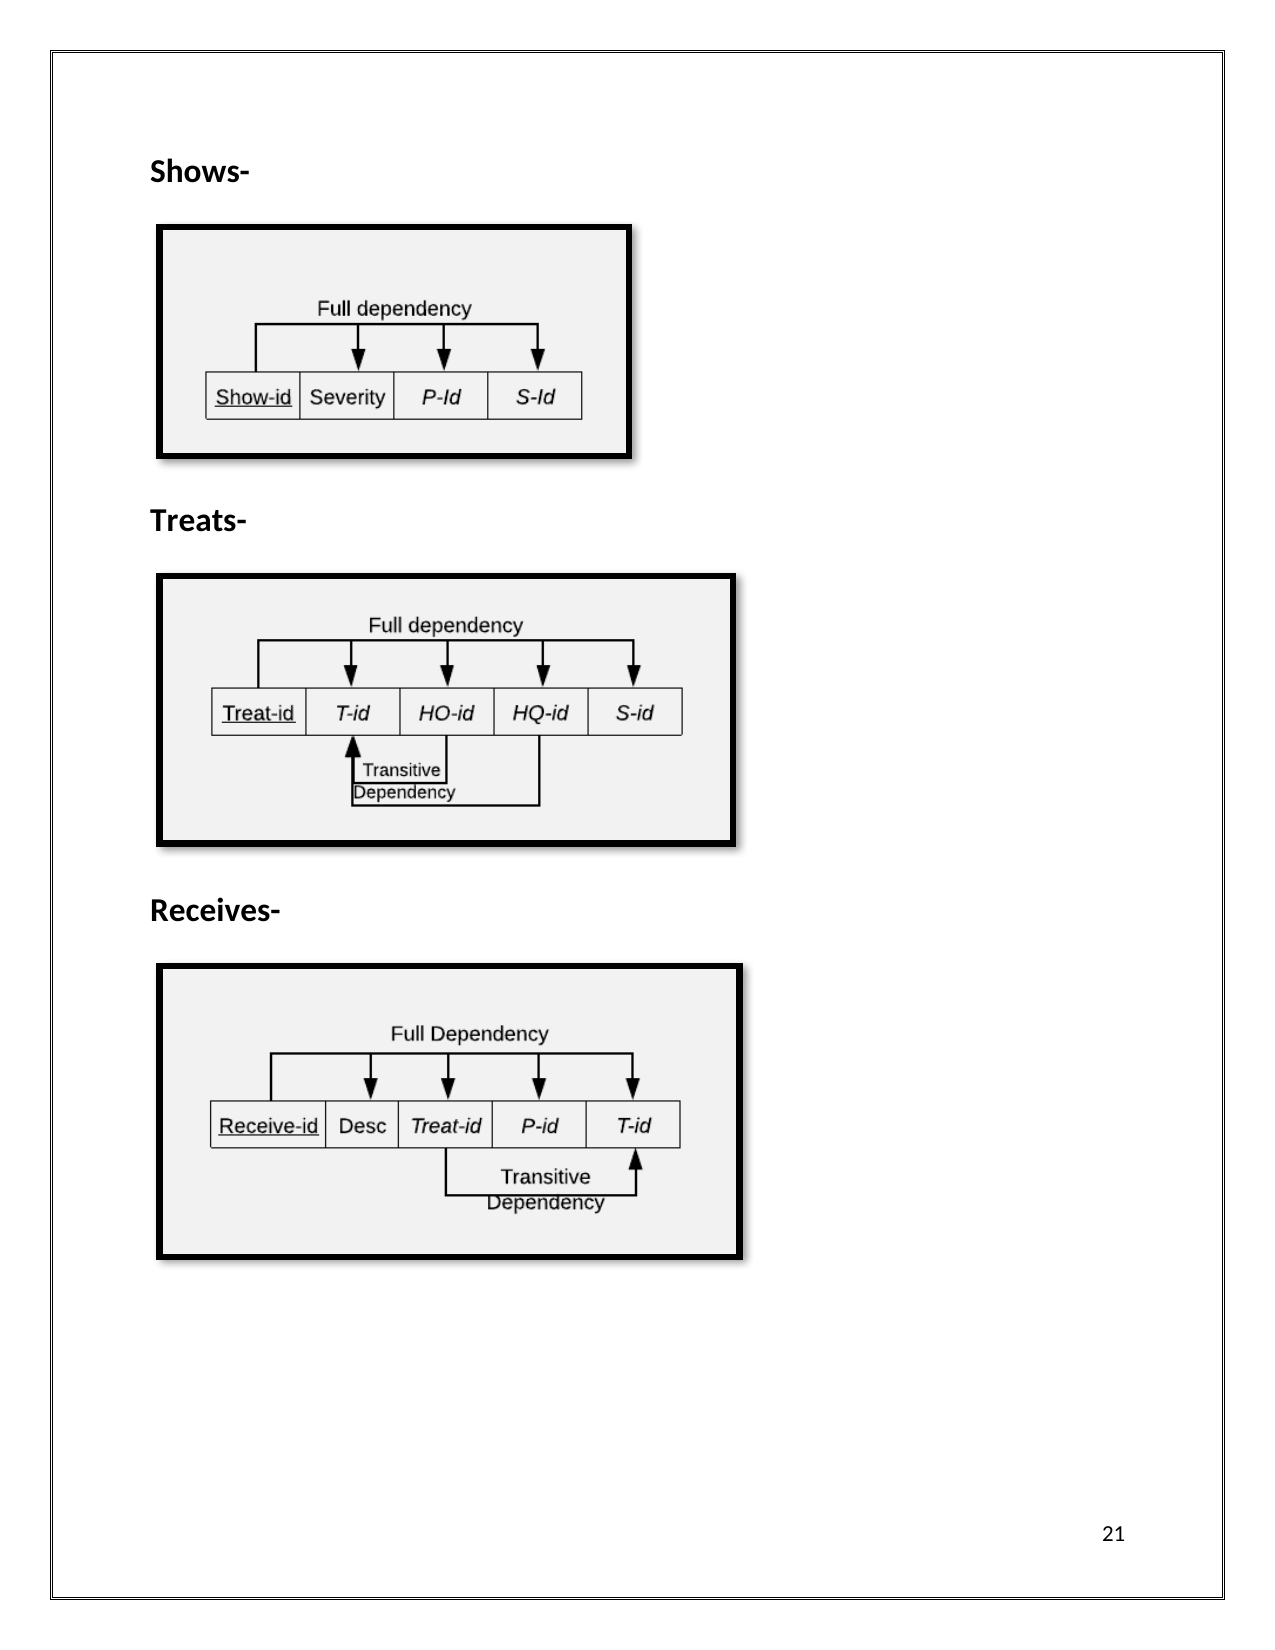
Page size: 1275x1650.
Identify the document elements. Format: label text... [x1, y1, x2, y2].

text Treats- [150, 499, 1125, 540]
picture [163, 230, 626, 453]
text Shows- [150, 150, 1125, 191]
text Receives- [150, 889, 1125, 929]
picture [163, 579, 730, 840]
picture [163, 969, 736, 1254]
